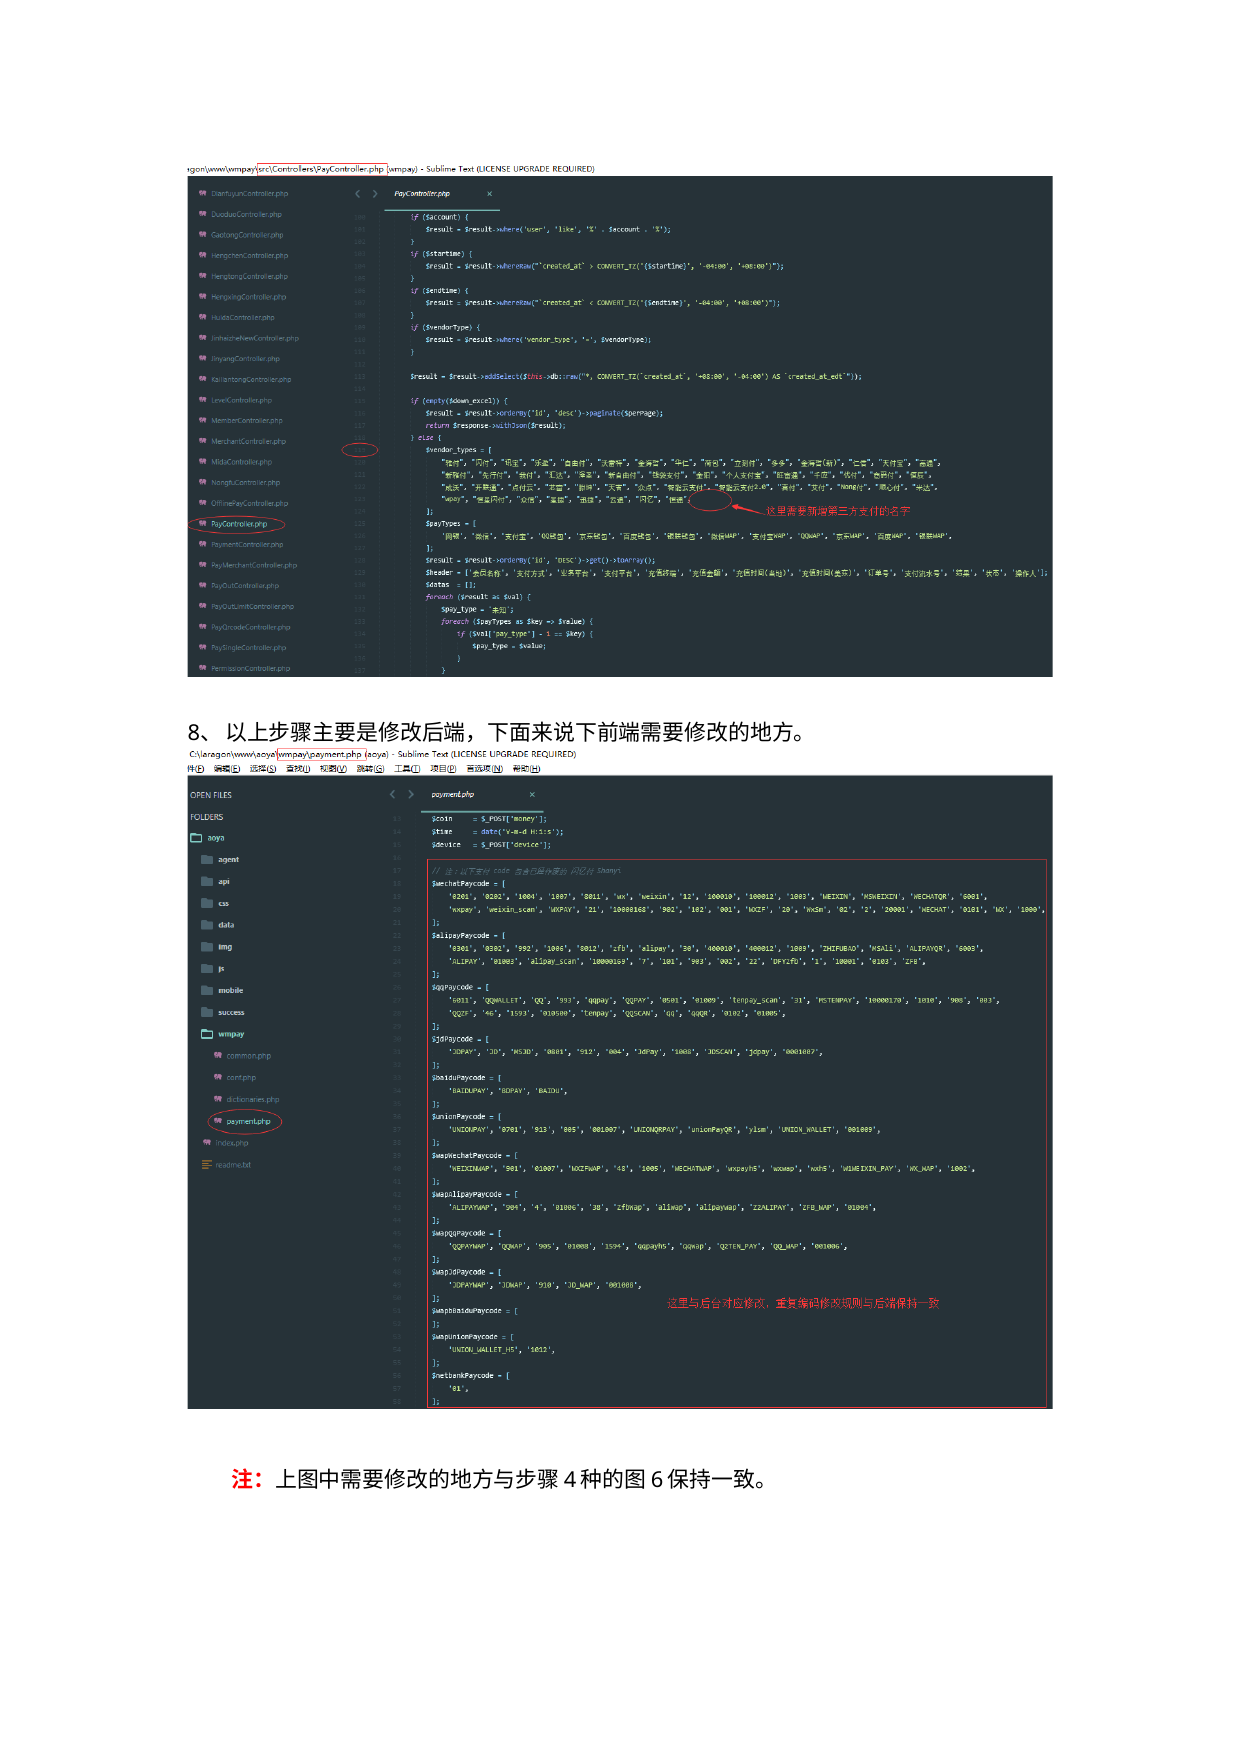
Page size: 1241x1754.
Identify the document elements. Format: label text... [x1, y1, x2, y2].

picture [187, 162, 1053, 677]
list 以上步骤主要是修改后端，下面来说下前端需要修改的地方。 [187, 714, 1053, 747]
picture [187, 747, 1053, 1409]
text 注：上图中需要修改的地方与步骤4种的图6保持一致。 [187, 1462, 1053, 1494]
